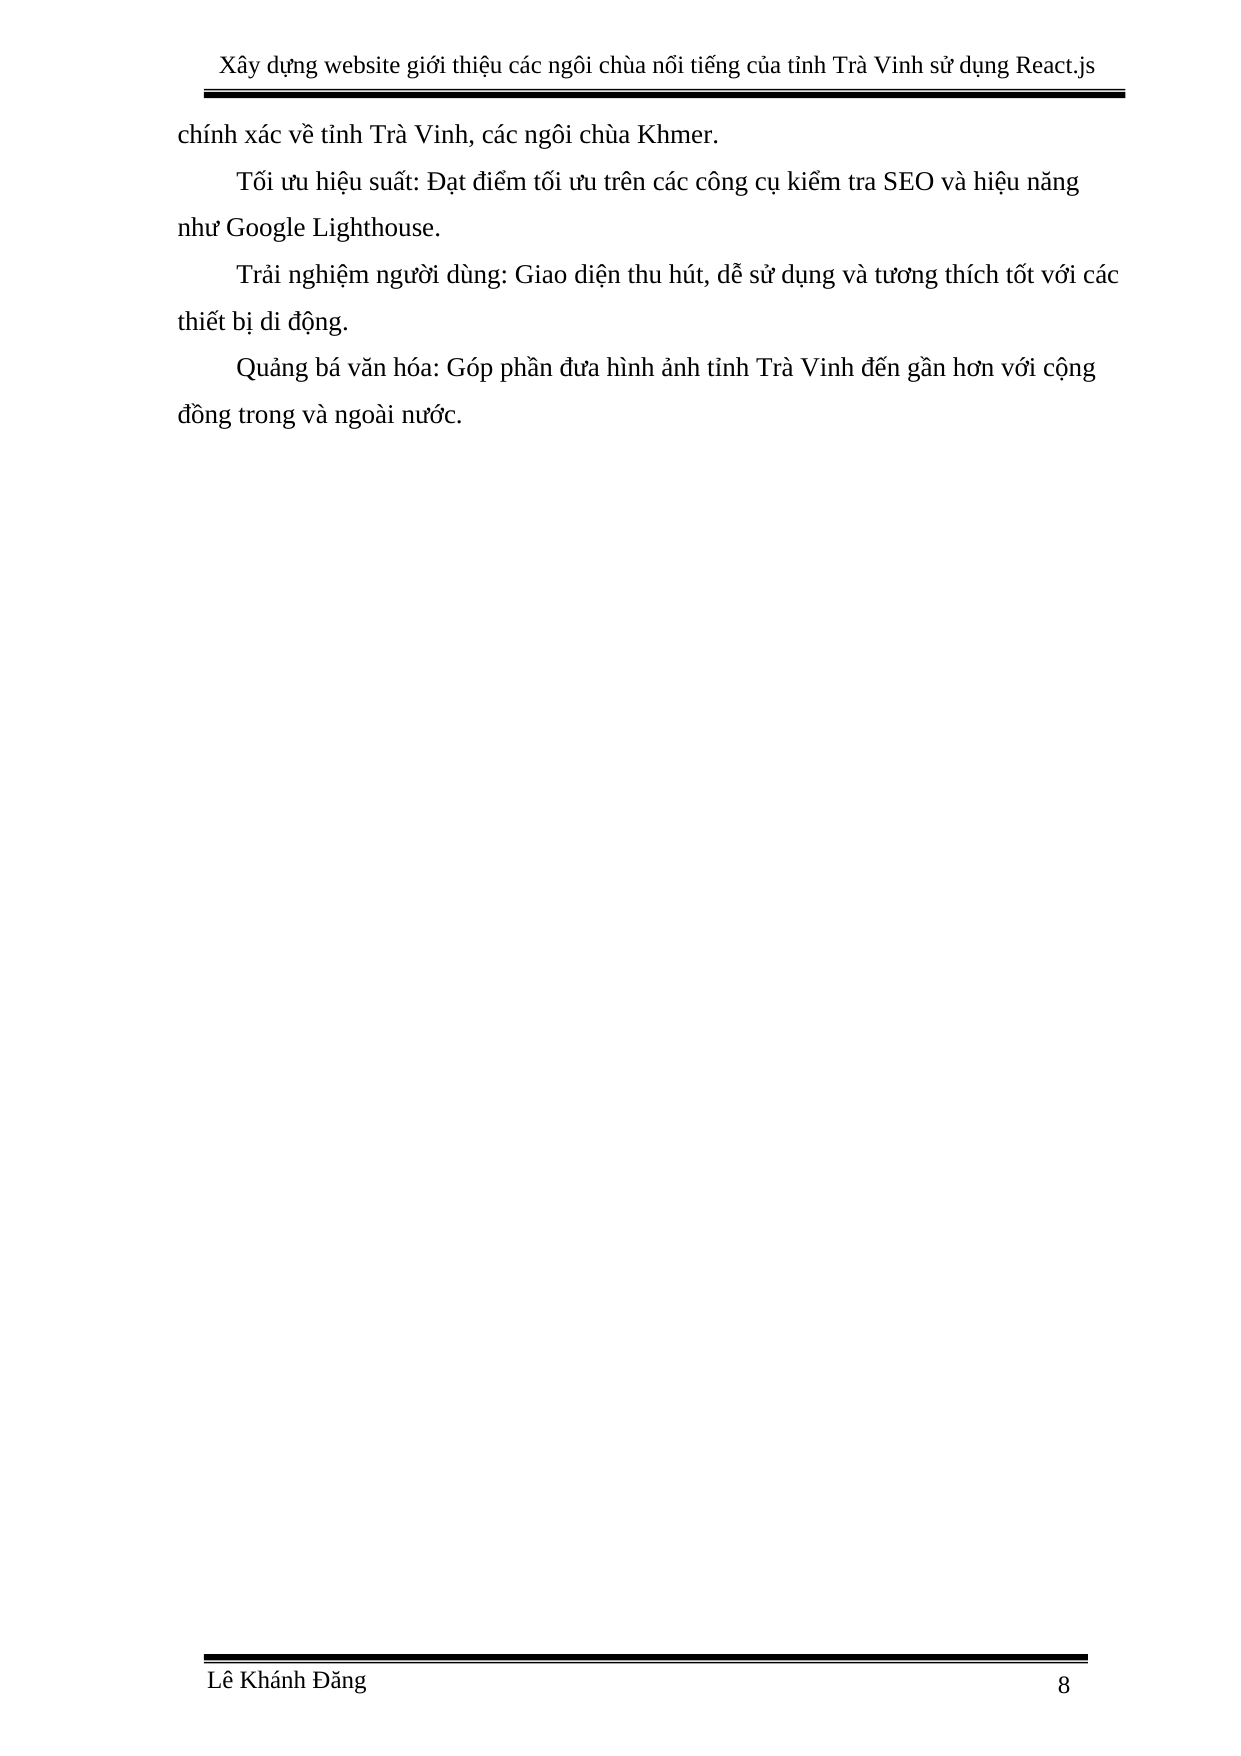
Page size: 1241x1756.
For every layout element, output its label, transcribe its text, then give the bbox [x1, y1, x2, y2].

text Trải nghiệm người dùng: Giao diện thu hút, dễ sử dụng và tương thích tốt với các thiết bị di động. [177, 258, 1122, 336]
text Tối ưu hiệu suất: Đạt điểm tối ưu trên các công cụ kiểm tra SEO và hiệu năng như Google Lighthouse. [177, 165, 1122, 243]
text Quảng bá văn hóa: Góp phần đưa hình ảnh tỉnh Trà Vinh đến gần hơn với cộng đồng trong và ngoài nước. [177, 351, 1122, 429]
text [177, 118, 1122, 149]
